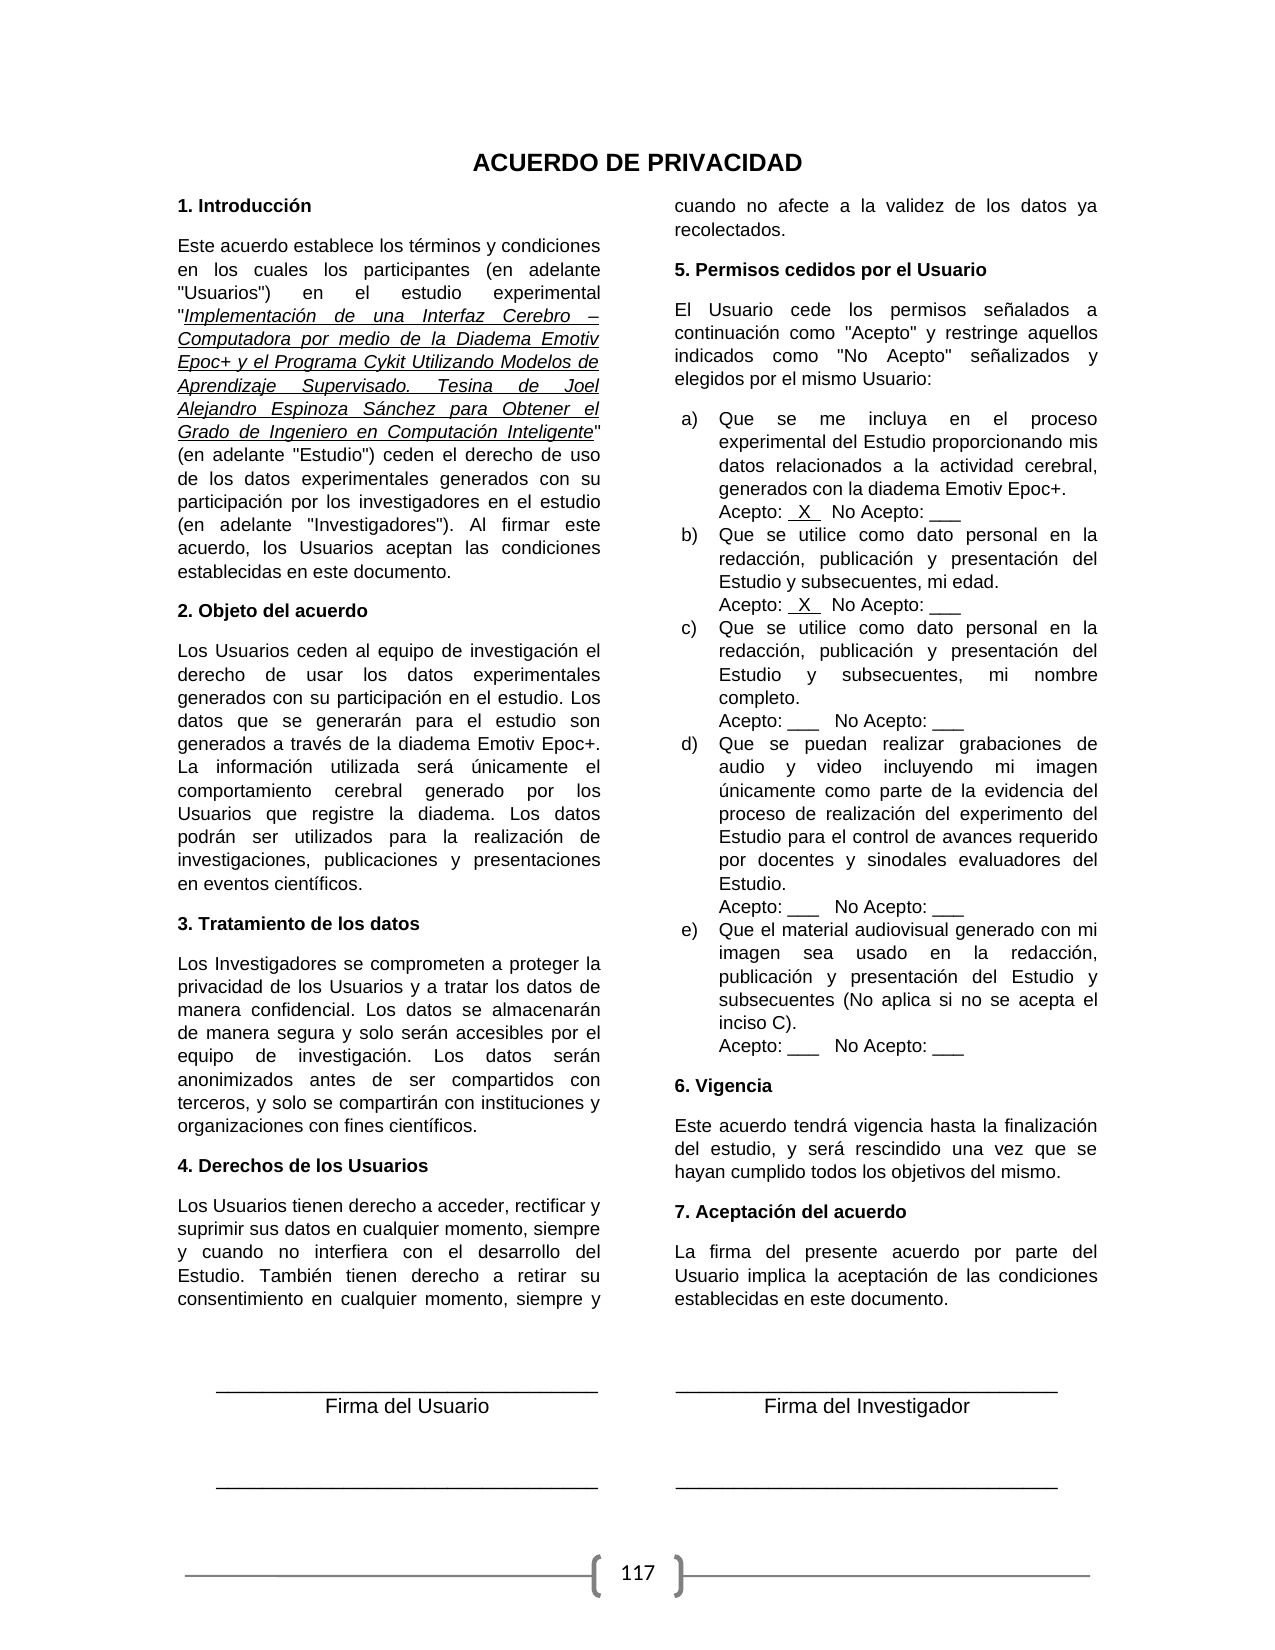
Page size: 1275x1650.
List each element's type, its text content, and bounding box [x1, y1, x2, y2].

list Que se me incluya en el proceso experimental del Estudio proporcionando mis datos relacionados a la actividad cerebral, generados con la diadema Emotiv Epoc+. [681, 408, 1098, 499]
text Los Usuarios tienen derecho a acceder, rectificar y suprimir sus datos en cualquier momento, siempre y cuando no interfiera con el desarrollo del Estudio. También tienen derecho a retirar su consentimiento en cualquier momento, siempre y cuando no afecte a la validez de los datos ya recolectados. [177, 1195, 601, 1309]
list Que se utilice como dato personal en la redacción, publicación y presentación del Estudio y subsecuentes, mi nombre completo. [681, 617, 1098, 708]
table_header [637, 1370, 1097, 1490]
text 7. Aceptación del acuerdo [674, 1201, 1098, 1223]
text Los Usuarios ceden al equipo de investigación el derecho de usar los datos experimentales generados con su participación en el estudio. Los datos que se generarán para el estudio son generados a través de la diadema Emotiv Epoc+. La información utilizada será únicamente el comportamiento cerebral generado por los Usuarios que registre la diadema. Los datos podrán ser utilizados para la realización de investigaciones, publicaciones y presentaciones en eventos científicos. [177, 640, 601, 894]
list Que el material audiovisual generado con mi imagen sea usado en la redacción, publicación y presentación del Estudio y subsecuentes (No aplica si no se acepta el inciso C). [681, 919, 1098, 1033]
text 3. Tratamiento de los datos [177, 912, 601, 934]
text 2. Objeto del acuerdo [177, 600, 601, 622]
text 5. Permisos cedidos por el Usuario [674, 258, 1098, 280]
text El Usuario cede los permisos señalados a continuación como "Acepto" y restringe aquellos indicados como "No Acepto" señalizados y elegidos por el mismo Usuario: [674, 298, 1098, 389]
list Que se utilice como dato personal en la redacción, publicación y presentación del Estudio y subsecuentes, mi edad. [681, 524, 1098, 592]
list Acepto: X No Acepto: ___ [719, 501, 1098, 522]
text La firma del presente acuerdo por parte del Usuario implica la aceptación de las condiciones establecidas en este documento. [674, 1241, 1098, 1309]
text Este acuerdo establece los términos y condiciones en los cuales los participantes (en adelante "Usuarios") en el estudio experimental "Implementación de una Interfaz Cerebro – Computadora por medio de la Diadema Emotiv Epoc+ y el Programa Cykit Utilizando Modelos de Aprendizaje Supervisado. Tesina de Joel Alejandro Espinoza Sánchez para Obtener el Grado de Ingeniero en Computación Inteligente" (en adelante "Estudio") ceden el derecho de uso de los datos experimentales generados con su participación por los investigadores en el estudio (en adelante "Investigadores"). Al firmar este acuerdo, los Usuarios aceptan las condiciones establecidas en este documento. [177, 235, 601, 582]
text Los Investigadores se comprometen a proteger la privacidad de los Usuarios y a tratar los datos de manera confidencial. Los datos se almacenarán de manera segura y solo serán accesibles por el equipo de investigación. Los datos serán anonimizados antes de ser compartidos con terceros, y solo se compartirán con instituciones y organizaciones con fines científicos. [177, 952, 601, 1136]
list Acepto: X No Acepto: ___ [719, 594, 1098, 615]
list Acepto: ___ No Acepto: ___ [719, 1035, 1098, 1057]
text Este acuerdo tendrá vigencia hasta la finalización del estudio, y será rescindido una vez que se hayan cumplido todos los objetivos del mismo. [674, 1115, 1098, 1183]
text Los Usuarios tienen derecho a acceder, rectificar y suprimir sus datos en cualquier momento, siempre y cuando no interfiera con el desarrollo del Estudio. También tienen derecho a retirar su consentimiento en cualquier momento, siempre y cuando no afecte a la validez de los datos ya recolectados. [674, 195, 1098, 240]
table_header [177, 1370, 637, 1490]
text 4. Derechos de los Usuarios [177, 1155, 601, 1176]
text 1. Introducción [177, 195, 601, 217]
text ACUERDO DE PRIVACIDAD [177, 148, 1098, 176]
text 6. Vigencia [674, 1075, 1098, 1097]
list Acepto: ___ No Acepto: ___ [719, 896, 1098, 917]
list Que se puedan realizar grabaciones de audio y video incluyendo mi imagen únicamente como parte de la evidencia del proceso de realización del experimento del Estudio para el control de avances requerido por docentes y sinodales evaluadores del Estudio. [681, 733, 1098, 894]
list Acepto: ___ No Acepto: ___ [719, 710, 1098, 731]
